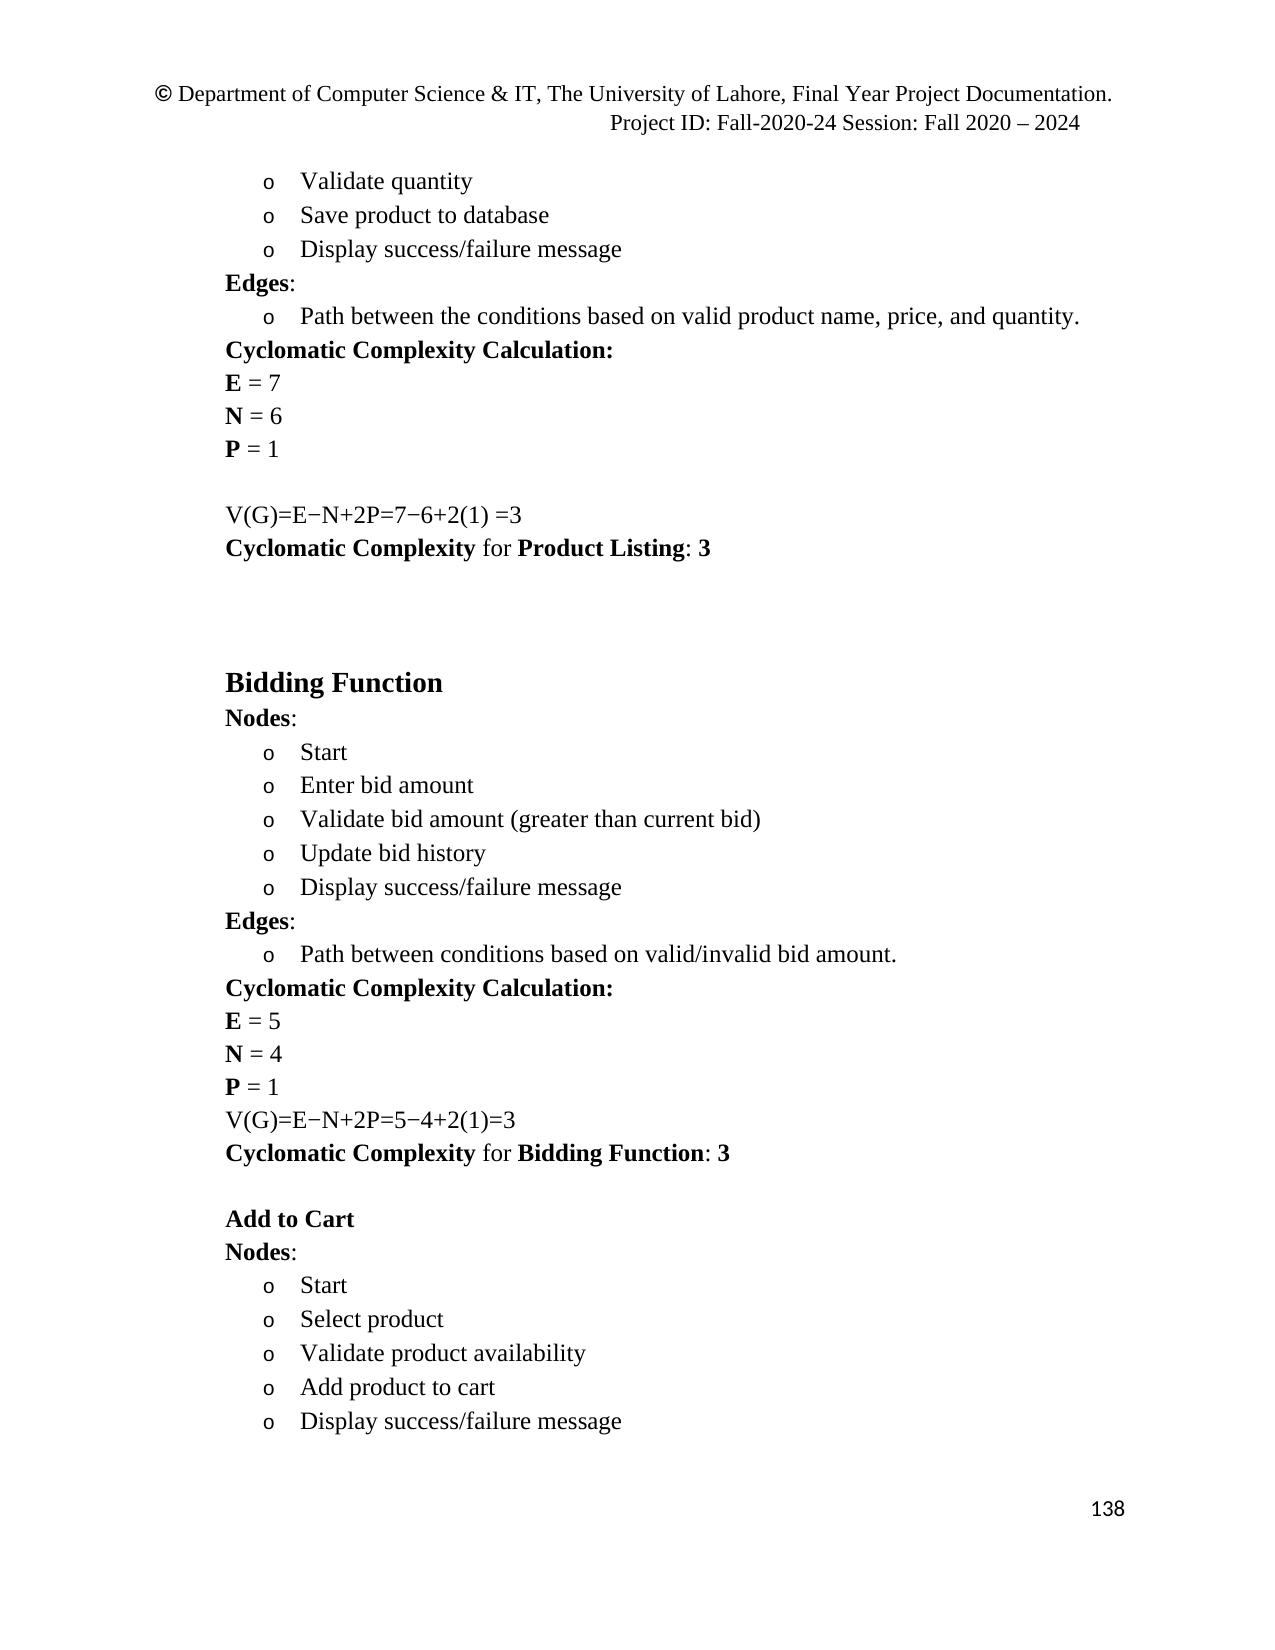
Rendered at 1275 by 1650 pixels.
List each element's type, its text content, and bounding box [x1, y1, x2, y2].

list Save product to database [262, 200, 1125, 229]
text Add to Cart [225, 1204, 1125, 1233]
list Start [262, 737, 1125, 766]
text Cyclomatic Complexity for Bidding Function: 3 [225, 1138, 1125, 1167]
list Enter bid amount [262, 771, 1125, 800]
list Add product to cart [262, 1372, 1125, 1402]
text E = 7 [225, 368, 1125, 397]
text Bidding Function [225, 665, 1125, 698]
list Start [262, 1271, 1125, 1300]
text N = 6 [225, 401, 1125, 429]
text P = 1 [225, 434, 1125, 463]
list Path between the conditions based on valid product name, price, and quantity. [262, 301, 1125, 330]
text V(G)=E−N+2P=5−4+2(1)=3 [225, 1105, 1125, 1134]
text Cyclomatic Complexity Calculation: [225, 973, 1125, 1002]
text Nodes: [225, 1237, 1125, 1266]
text P = 1 [225, 1072, 1125, 1101]
text N = 4 [225, 1039, 1125, 1068]
list Validate bid amount (greater than current bid) [262, 804, 1125, 834]
list Select product [262, 1304, 1125, 1334]
list Display success/failure message [262, 872, 1125, 902]
text Edges: [225, 268, 1125, 297]
text E = 5 [225, 1006, 1125, 1035]
list Validate quantity [262, 166, 1125, 196]
text Cyclomatic Complexity for Product Listing: 3 [225, 533, 1125, 562]
text Nodes: [225, 703, 1125, 732]
list Display success/failure message [262, 1406, 1125, 1436]
list Validate product availability [262, 1338, 1125, 1368]
text Edges: [225, 906, 1125, 935]
text Cyclomatic Complexity Calculation: [225, 335, 1125, 363]
list Update bid history [262, 838, 1125, 868]
text V(G)=E−N+2P=7−6+2(1) =3 [225, 500, 1125, 529]
list Path between conditions based on valid/invalid bid amount. [262, 939, 1125, 969]
list Display success/failure message [262, 234, 1125, 263]
